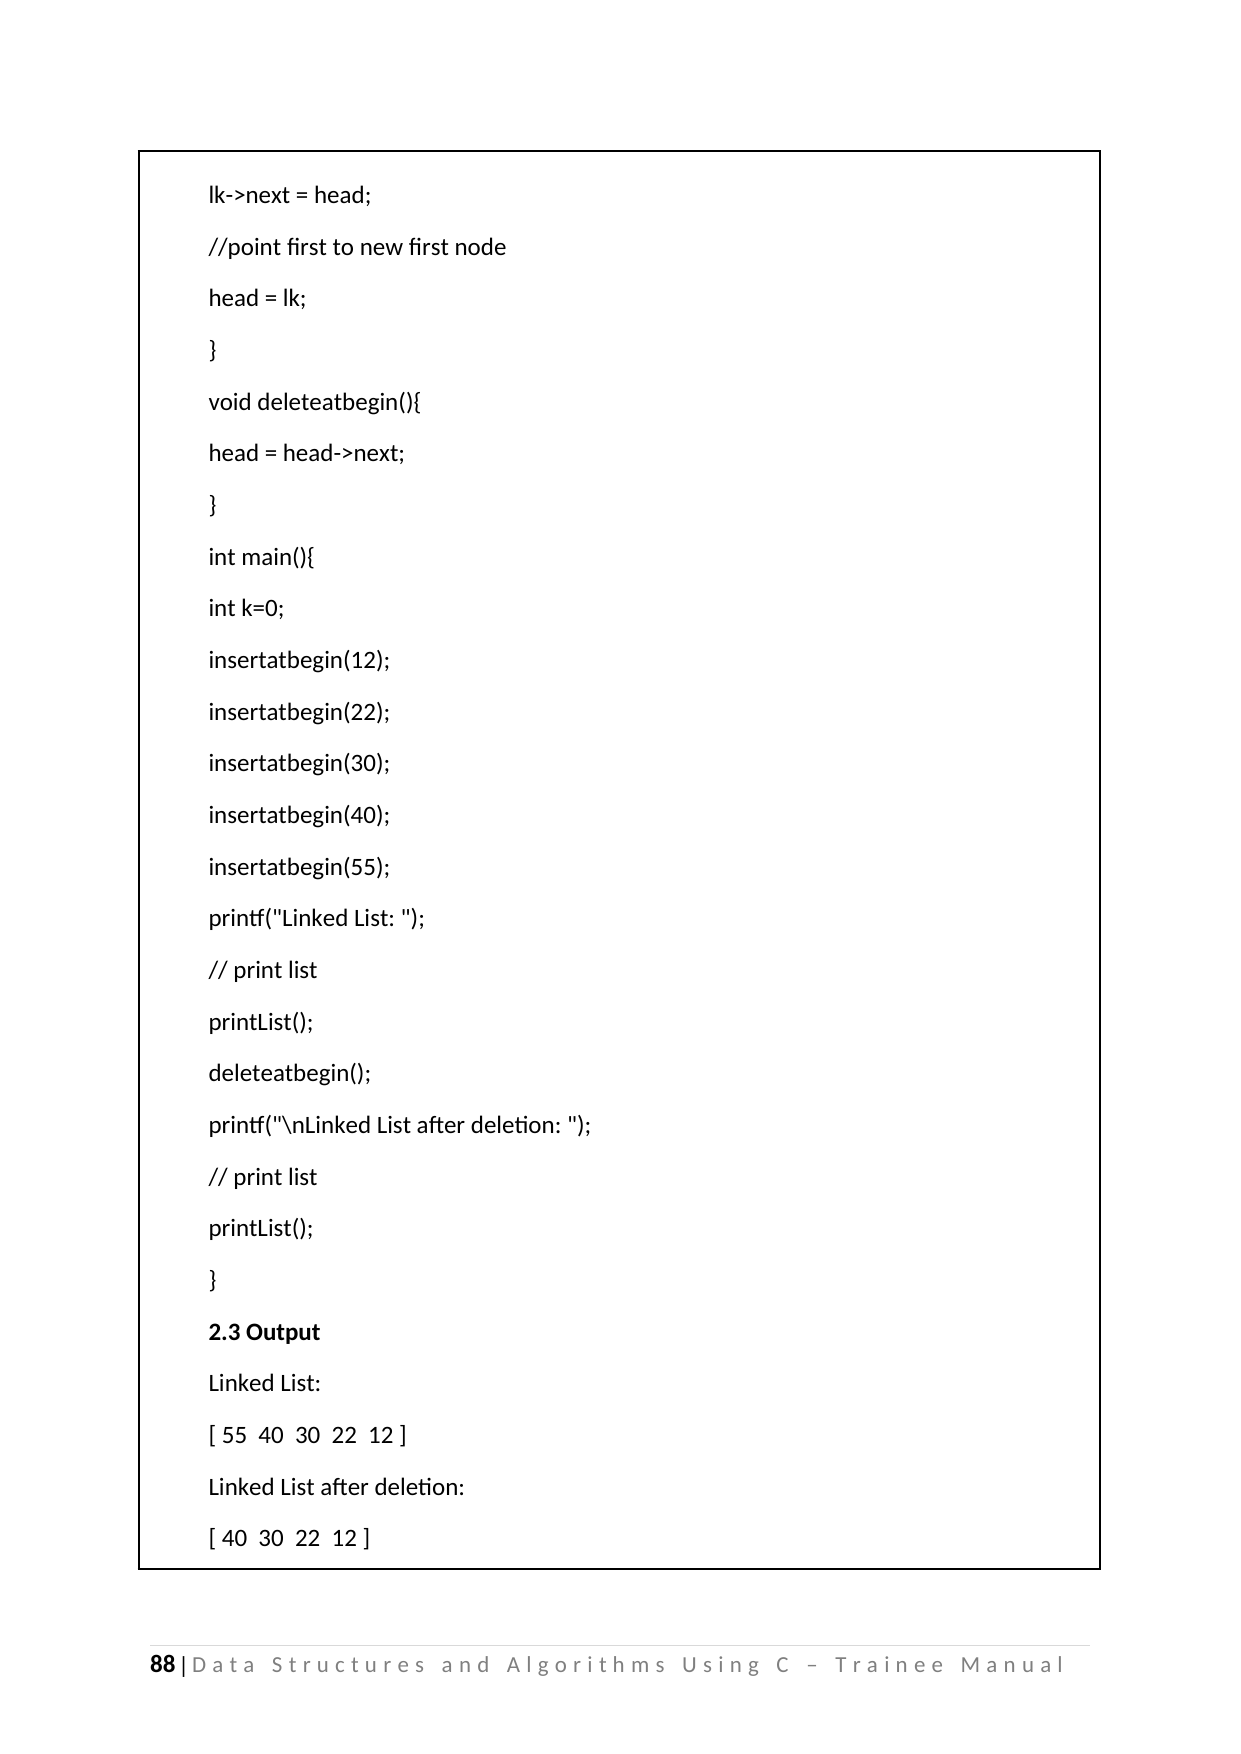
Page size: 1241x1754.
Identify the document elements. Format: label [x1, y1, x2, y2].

table_header [140, 152, 1099, 1568]
